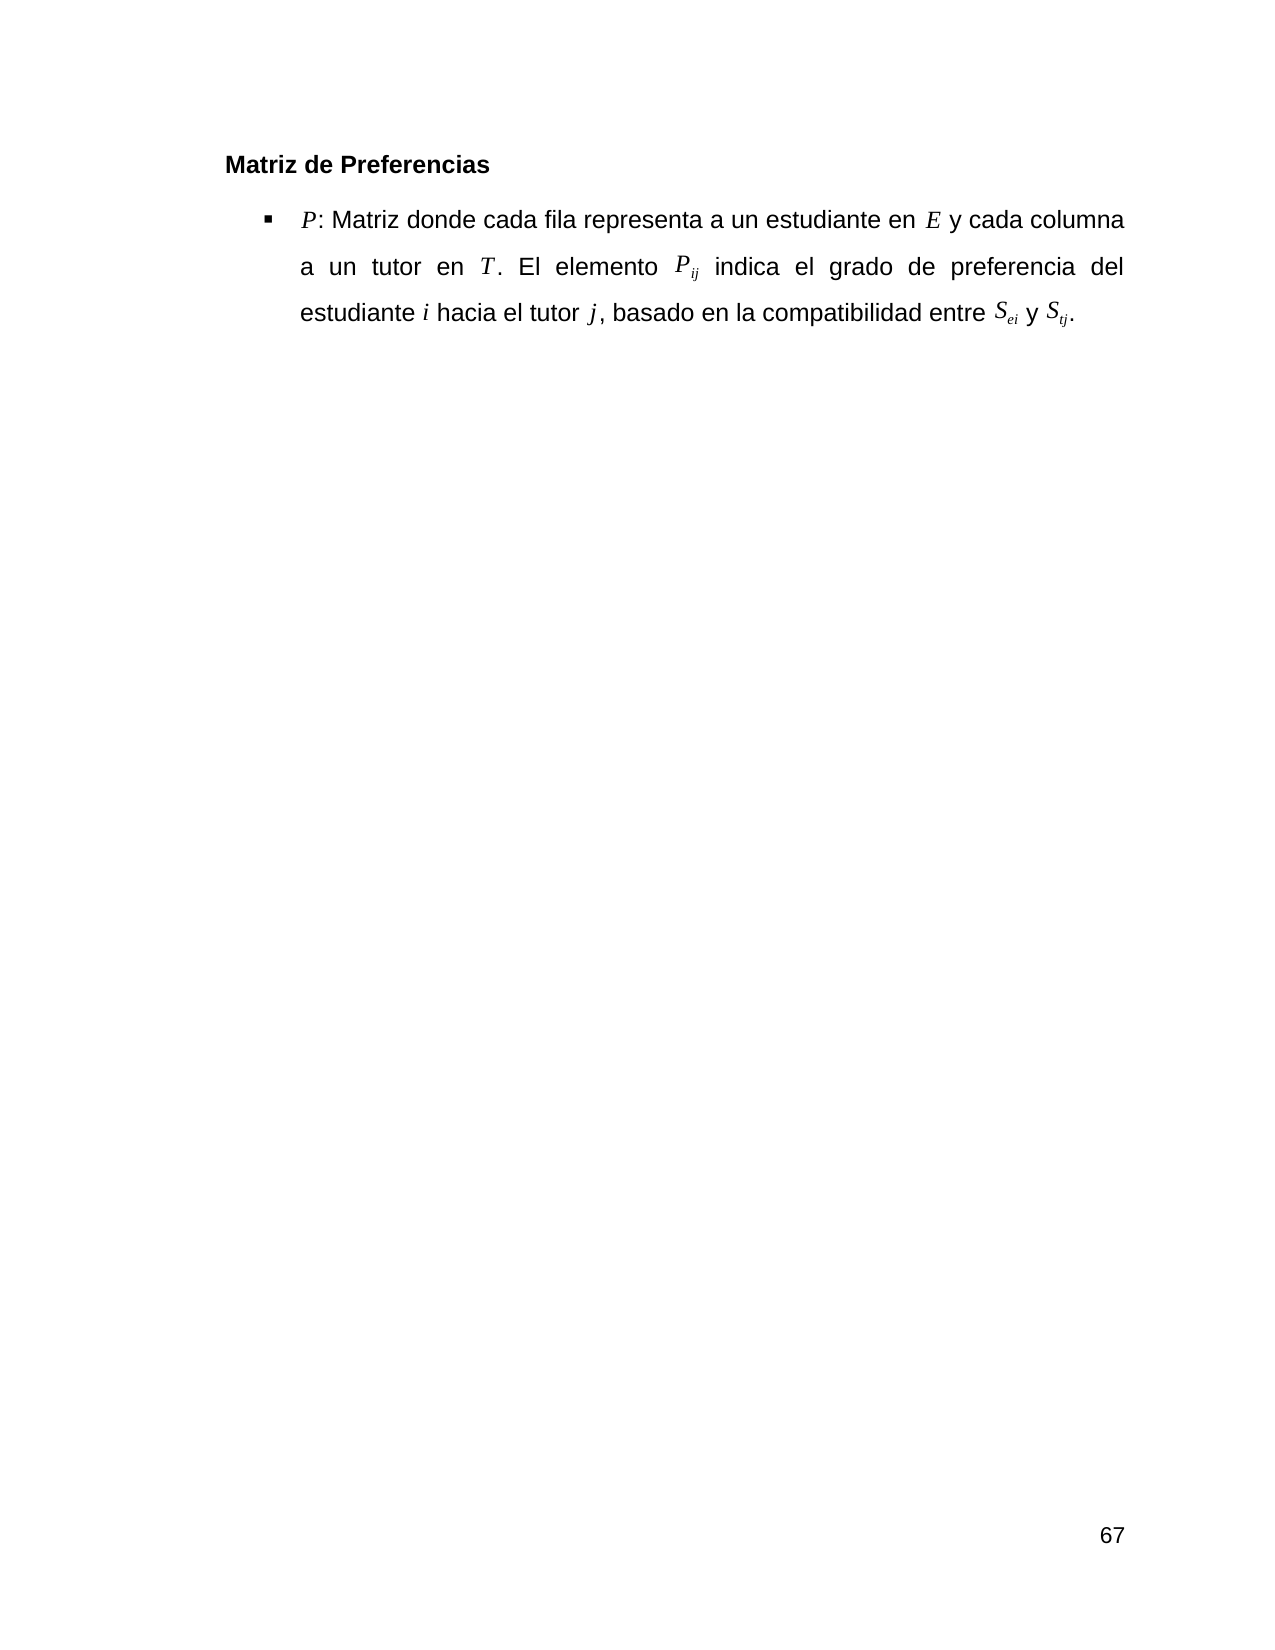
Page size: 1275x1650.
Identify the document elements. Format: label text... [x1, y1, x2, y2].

list : Matriz donde cada fila representa a un estudiante en y cada columna a un tutor en . El elemento ​ indica el grado de preferencia del estudiante hacia el tutor , basado en la compatibilidad entre ​ y ​. [262, 205, 1125, 328]
subtitle Matriz de Preferencias [225, 150, 1125, 179]
